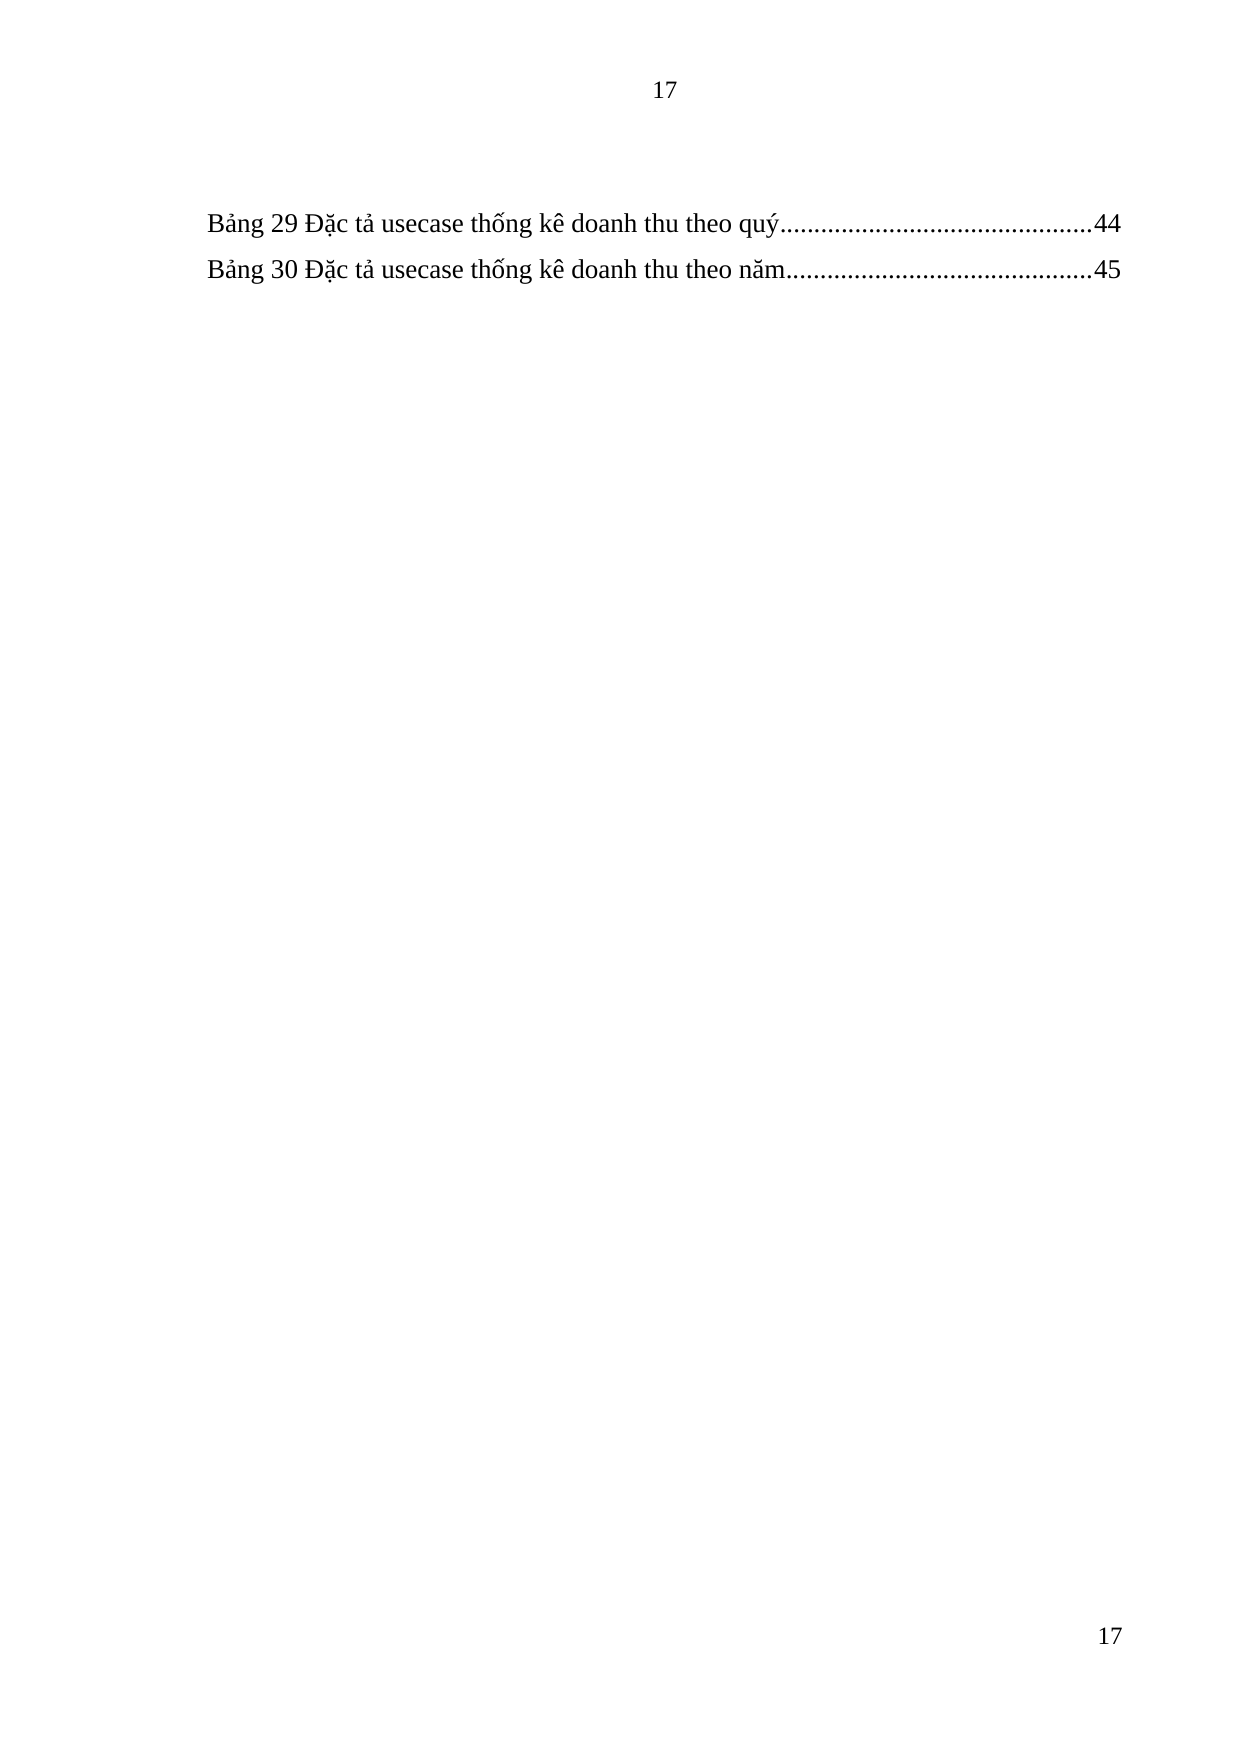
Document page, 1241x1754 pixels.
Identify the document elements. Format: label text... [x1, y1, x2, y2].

text Bảng 30 Đặc tả usecase thống kê doanh thu theo năm 45 [207, 253, 1122, 284]
text Bảng 29 Đặc tả usecase thống kê doanh thu theo quý 44 [207, 207, 1122, 238]
